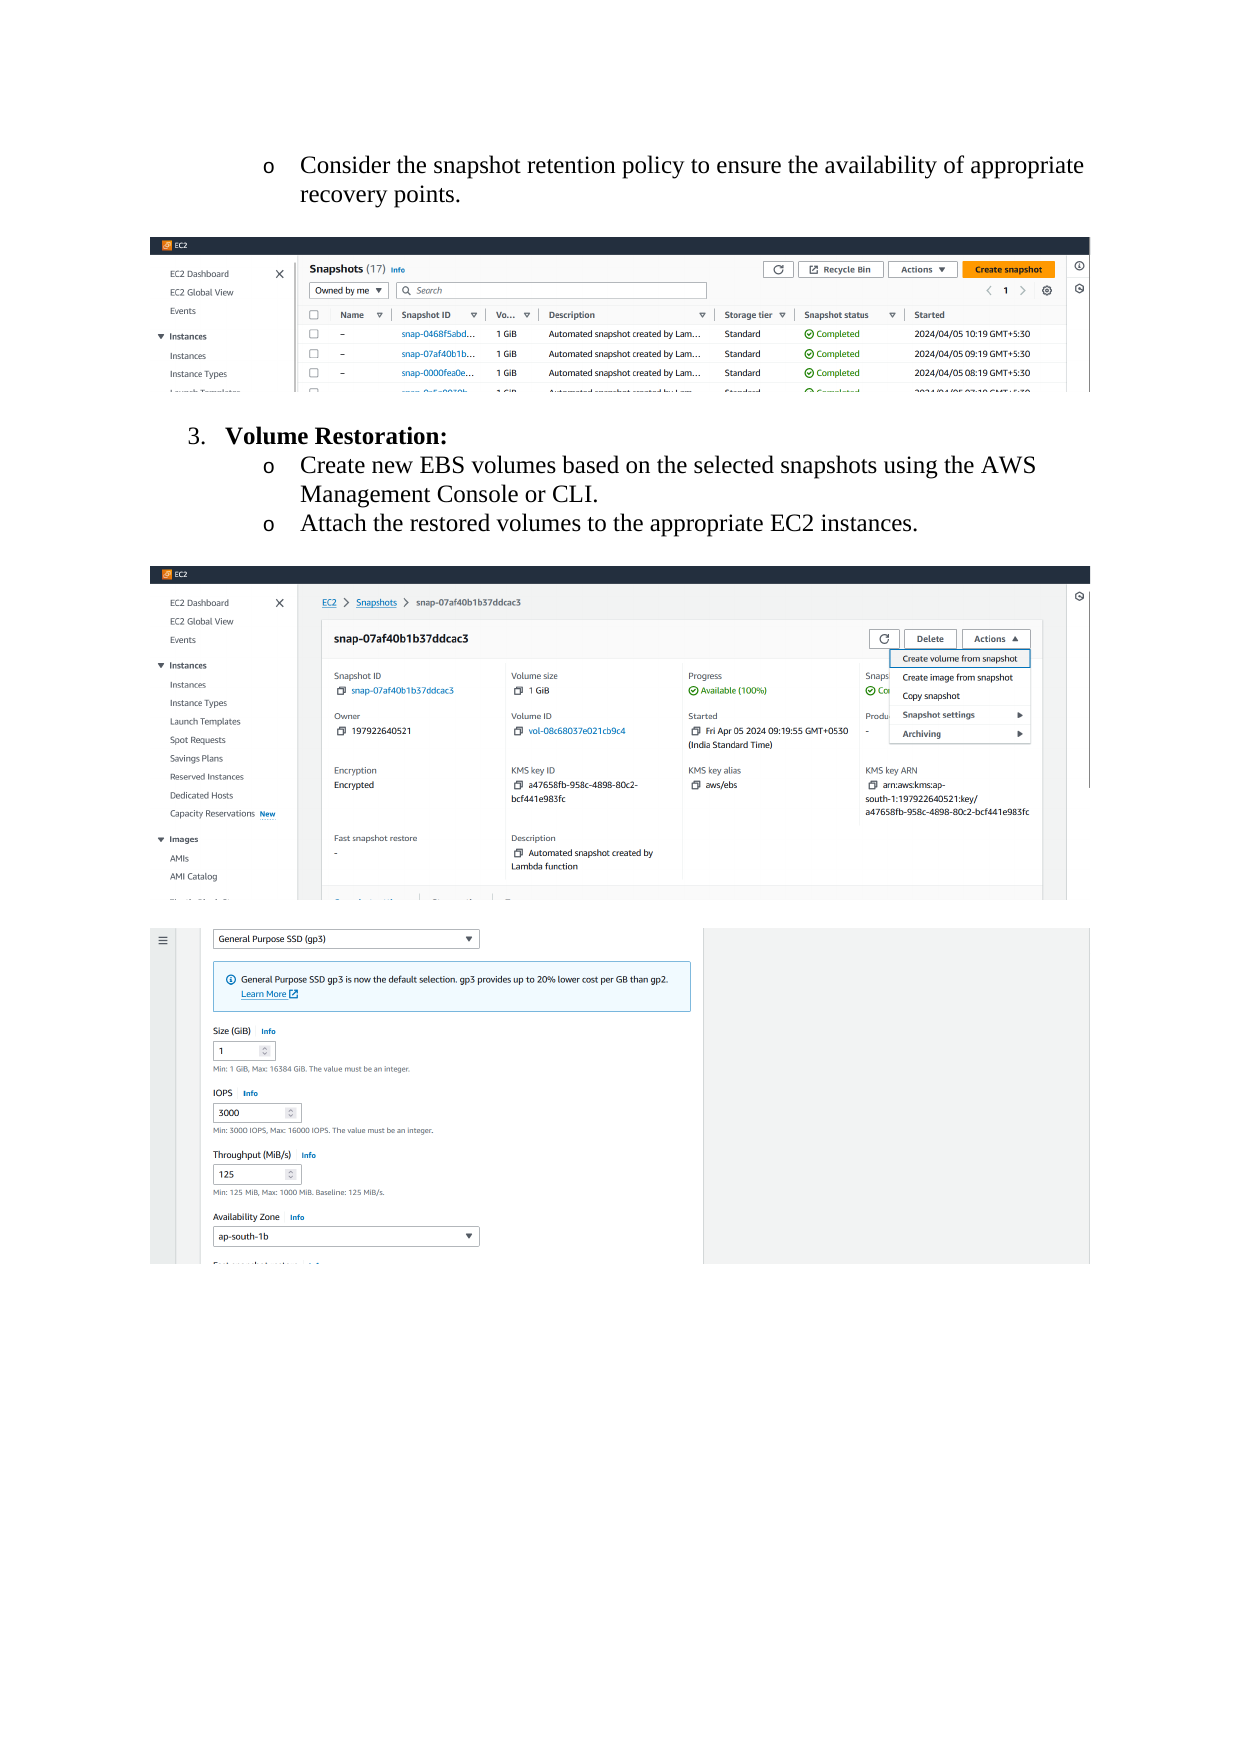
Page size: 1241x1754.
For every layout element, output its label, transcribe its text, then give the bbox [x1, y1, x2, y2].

list Create new EBS volumes based on the selected snapshots using the AWS Management Console or CLI. [262, 450, 1090, 508]
picture [150, 566, 1091, 900]
list Volume Restoration: [187, 421, 1090, 450]
picture [150, 928, 1091, 1264]
list Attach the restored volumes to the appropriate EC2 instances. [262, 508, 1090, 538]
list Consider the snapshot retention policy to ensure the availability of appropriate recovery points. [262, 150, 1090, 208]
picture [150, 237, 1091, 392]
